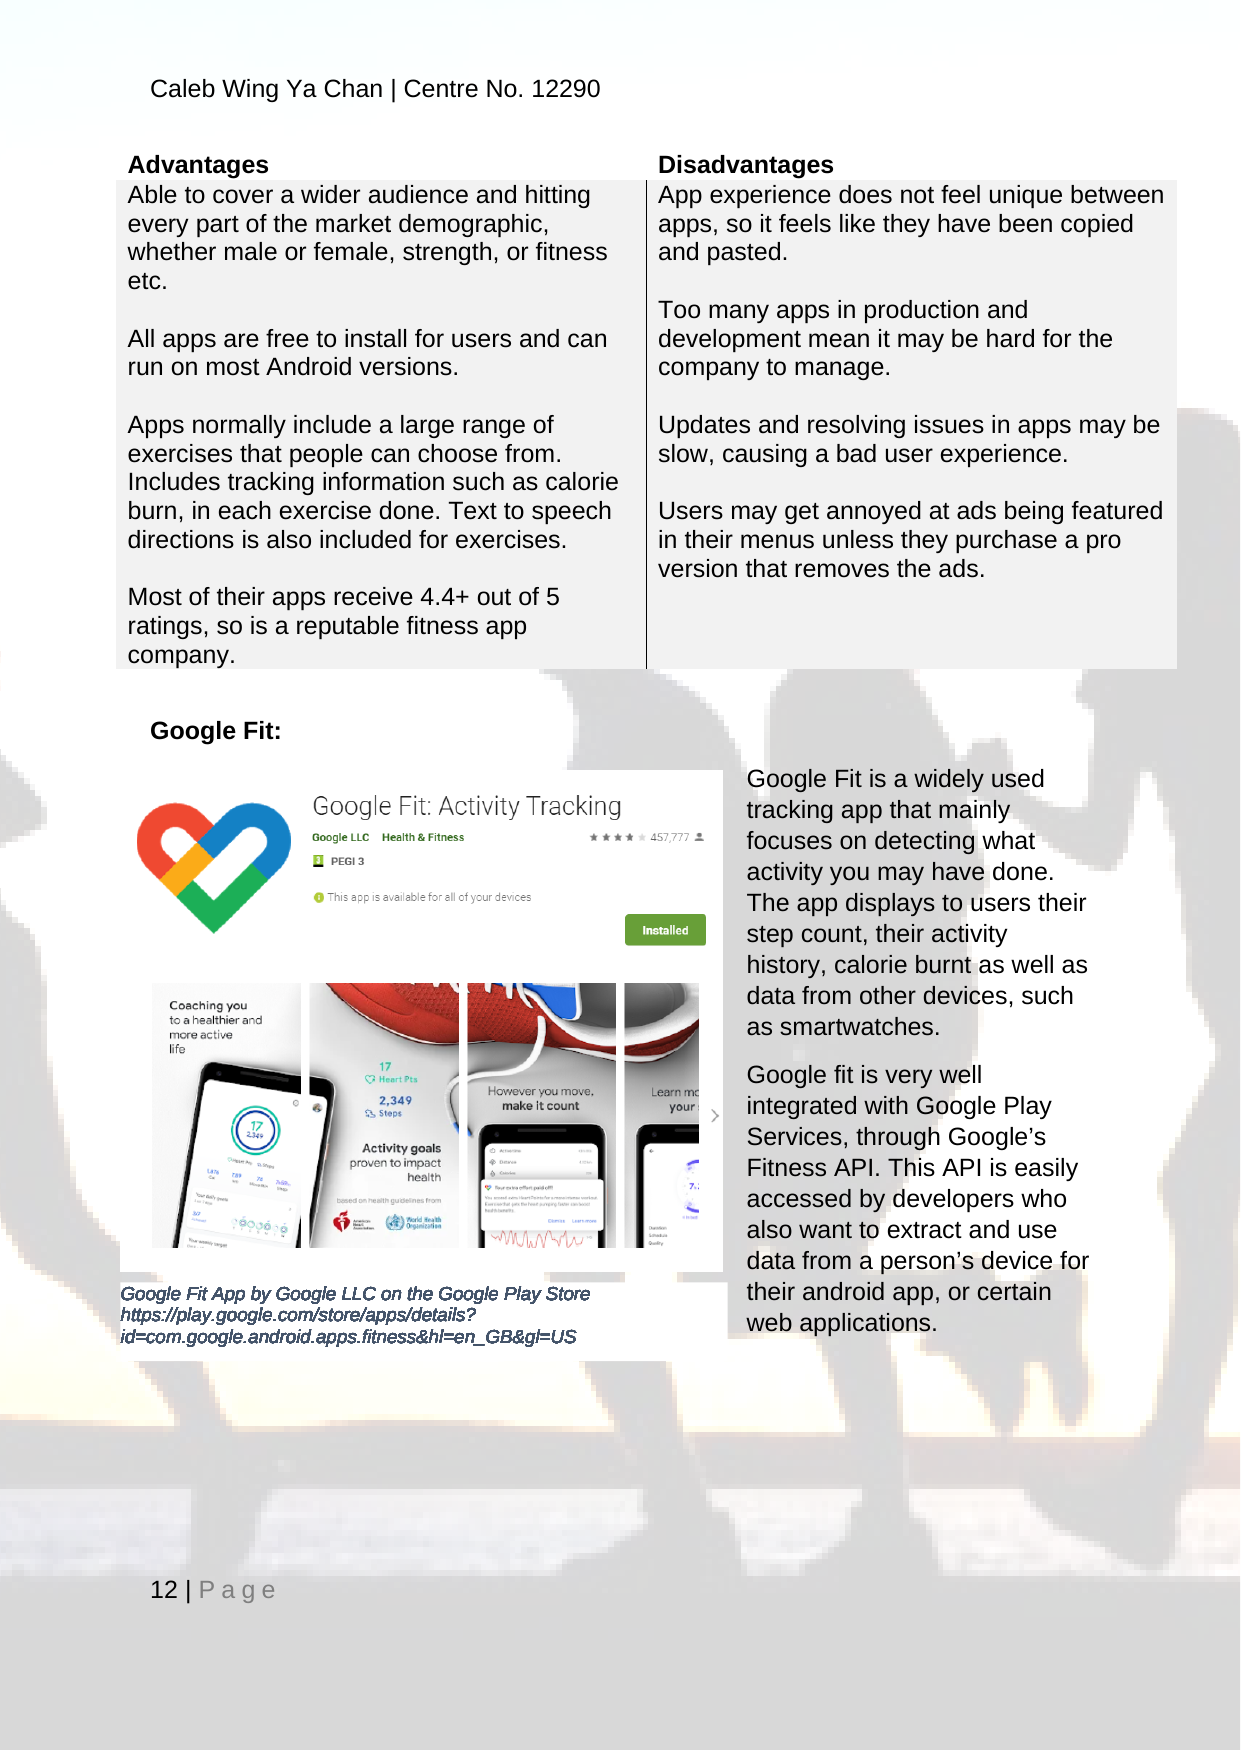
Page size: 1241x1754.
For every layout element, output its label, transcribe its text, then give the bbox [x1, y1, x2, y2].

text Google Fit is a widely used tracking app that mainly focuses on detecting what activity you may have done. The app displays to users their step count, their activity history, calorie burnt as well as data from other devices, such as smartwatches. [150, 764, 1090, 1041]
table_header Disadvantages [647, 150, 1177, 180]
table_cell Able to cover a wider audience and hitting every part of the market demographic, whether male or female, strength, or fitness etc. All apps are free to install for users and can run on most Android versions. Apps normally include a large range of exercises that people can choose from. Includes tracking information such as calorie burn, in each exercise done. Text to speech directions is also included for exercises. Most of their apps receive 4.4+ out of 5 ratings, so is a reputable fitness app company. [116, 180, 646, 669]
text Google Fit: [150, 716, 1090, 745]
table_cell App experience does not feel unique between apps, so it feels like they have been copied and pasted. Too many apps in production and development mean it may be hard for the company to manage. Updates and resolving issues in apps may be slow, causing a bad user experience. Users may get annoyed at ads being featured in their menus unless they purchase a pro version that removes the ads. [647, 180, 1177, 669]
text Google fit is very well integrated with Google Play Services, through Google’s Fitness API. This API is easily accessed by developers who also want to extract and use data from a person’s device for their android app, or certain web applications. [150, 1060, 1090, 1337]
picture [120, 770, 723, 1272]
table_header Advantages [116, 150, 647, 180]
